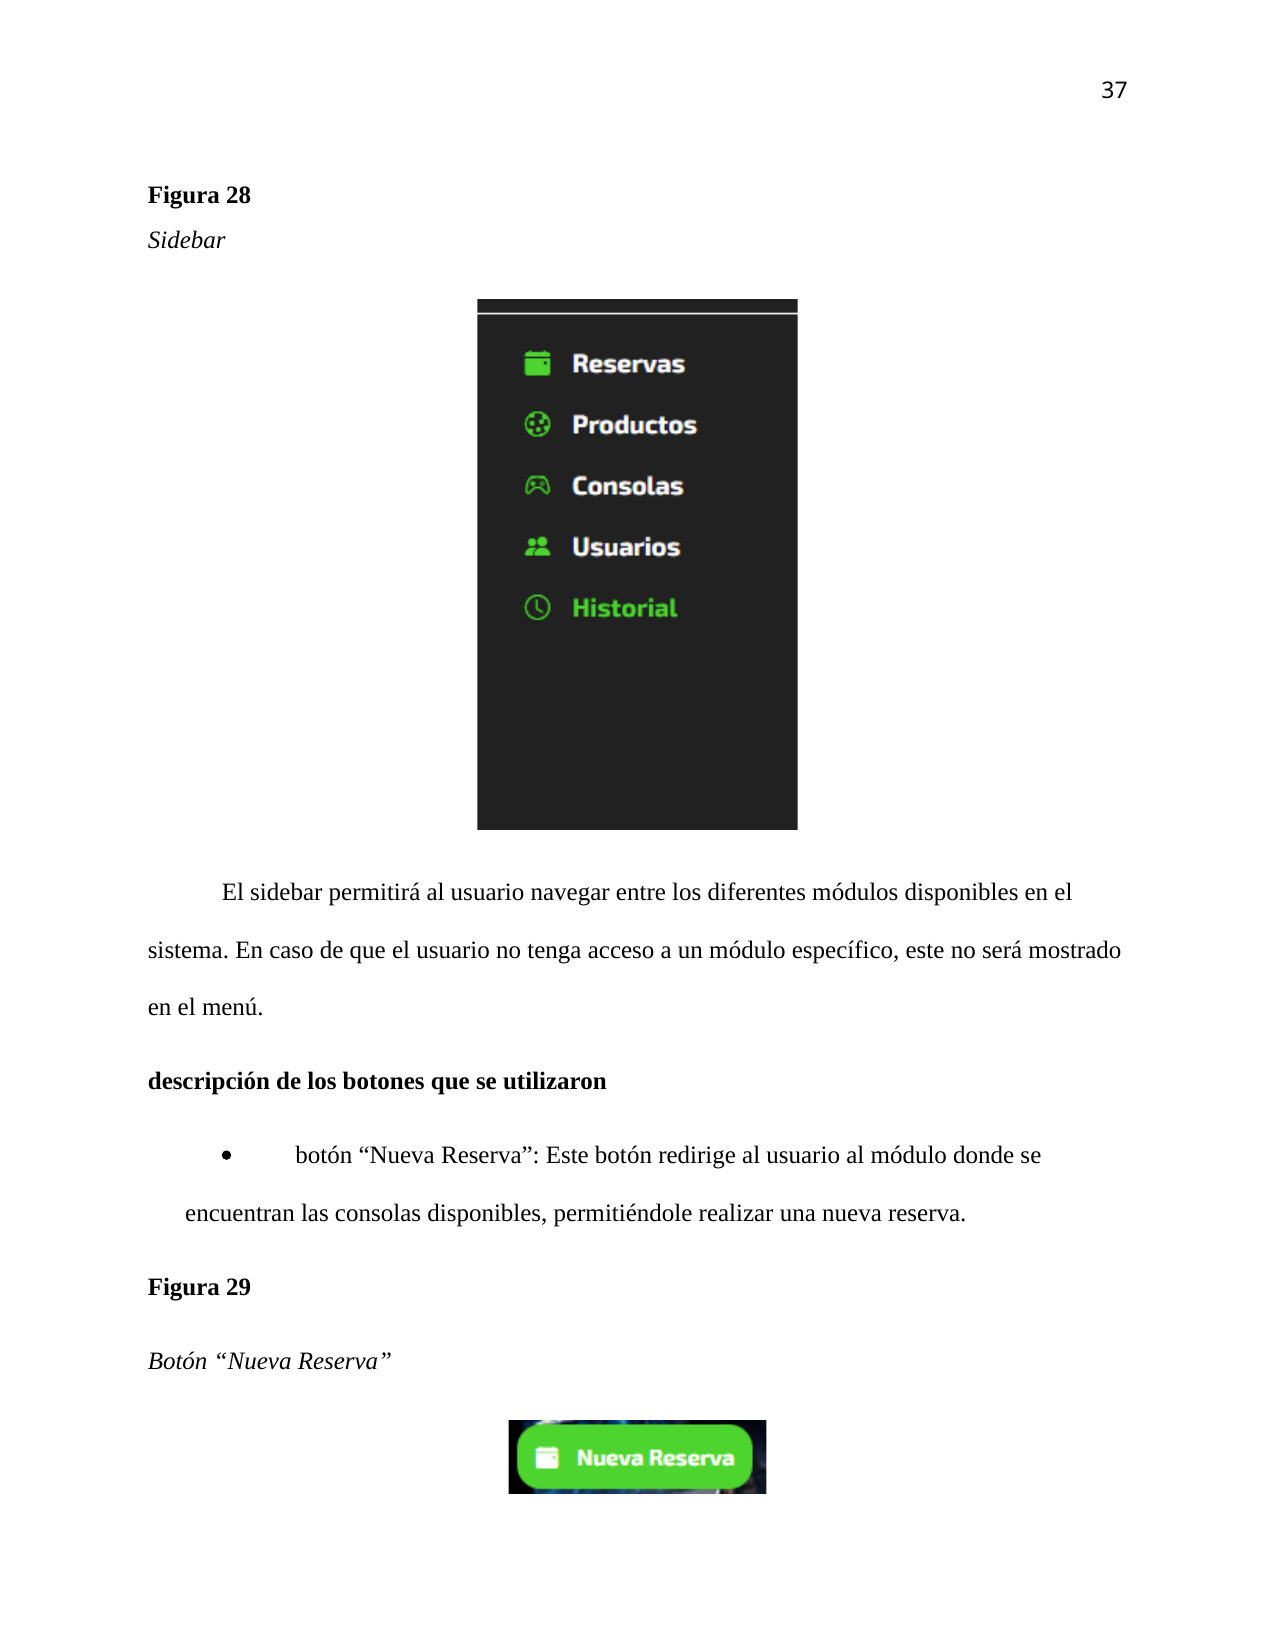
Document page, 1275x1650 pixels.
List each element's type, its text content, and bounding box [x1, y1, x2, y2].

list botón “Nueva Reserva”: Este botón redirige al usuario al módulo donde se encuentran las consolas disponibles, permitiéndole realizar una nueva reserva. [185, 1141, 1127, 1227]
text Figura 28 [148, 180, 1127, 209]
text Botón “Nueva Reserva” [148, 1346, 1127, 1375]
picture [477, 299, 798, 830]
text Figura 29 [148, 1272, 1127, 1301]
text descripción de los botones que se utilizaron [148, 1066, 1127, 1095]
text El sidebar permitirá al usuario navegar entre los diferentes módulos disponibles en el sistema. En caso de que el usuario no tenga acceso a un módulo específico, este no será mostrado en el menú. [148, 877, 1127, 1021]
text Sidebar [148, 225, 1127, 254]
picture [508, 1420, 767, 1494]
